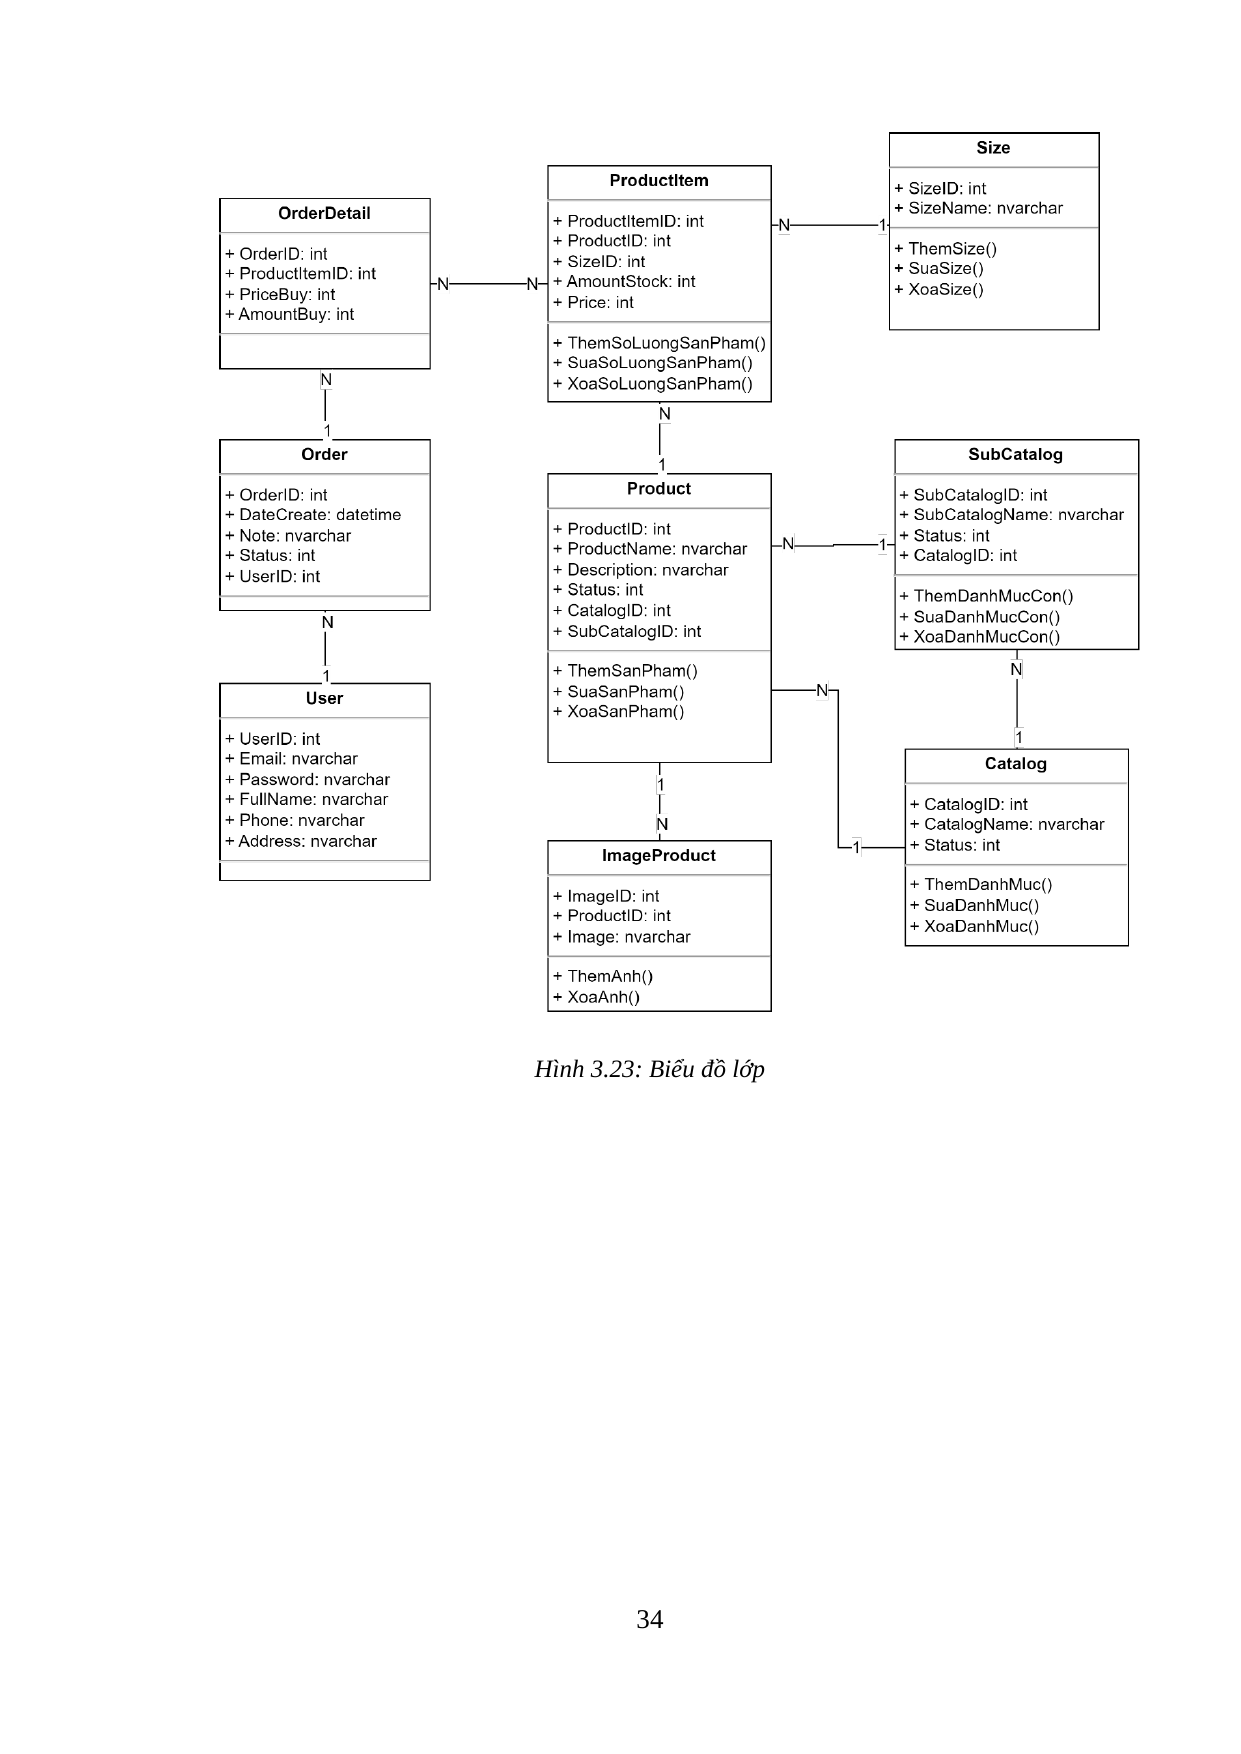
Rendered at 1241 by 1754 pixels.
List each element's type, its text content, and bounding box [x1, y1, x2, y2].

picture [206, 119, 1152, 1026]
text Hình 3.23: Biểu đồ lớp [207, 1054, 1092, 1083]
